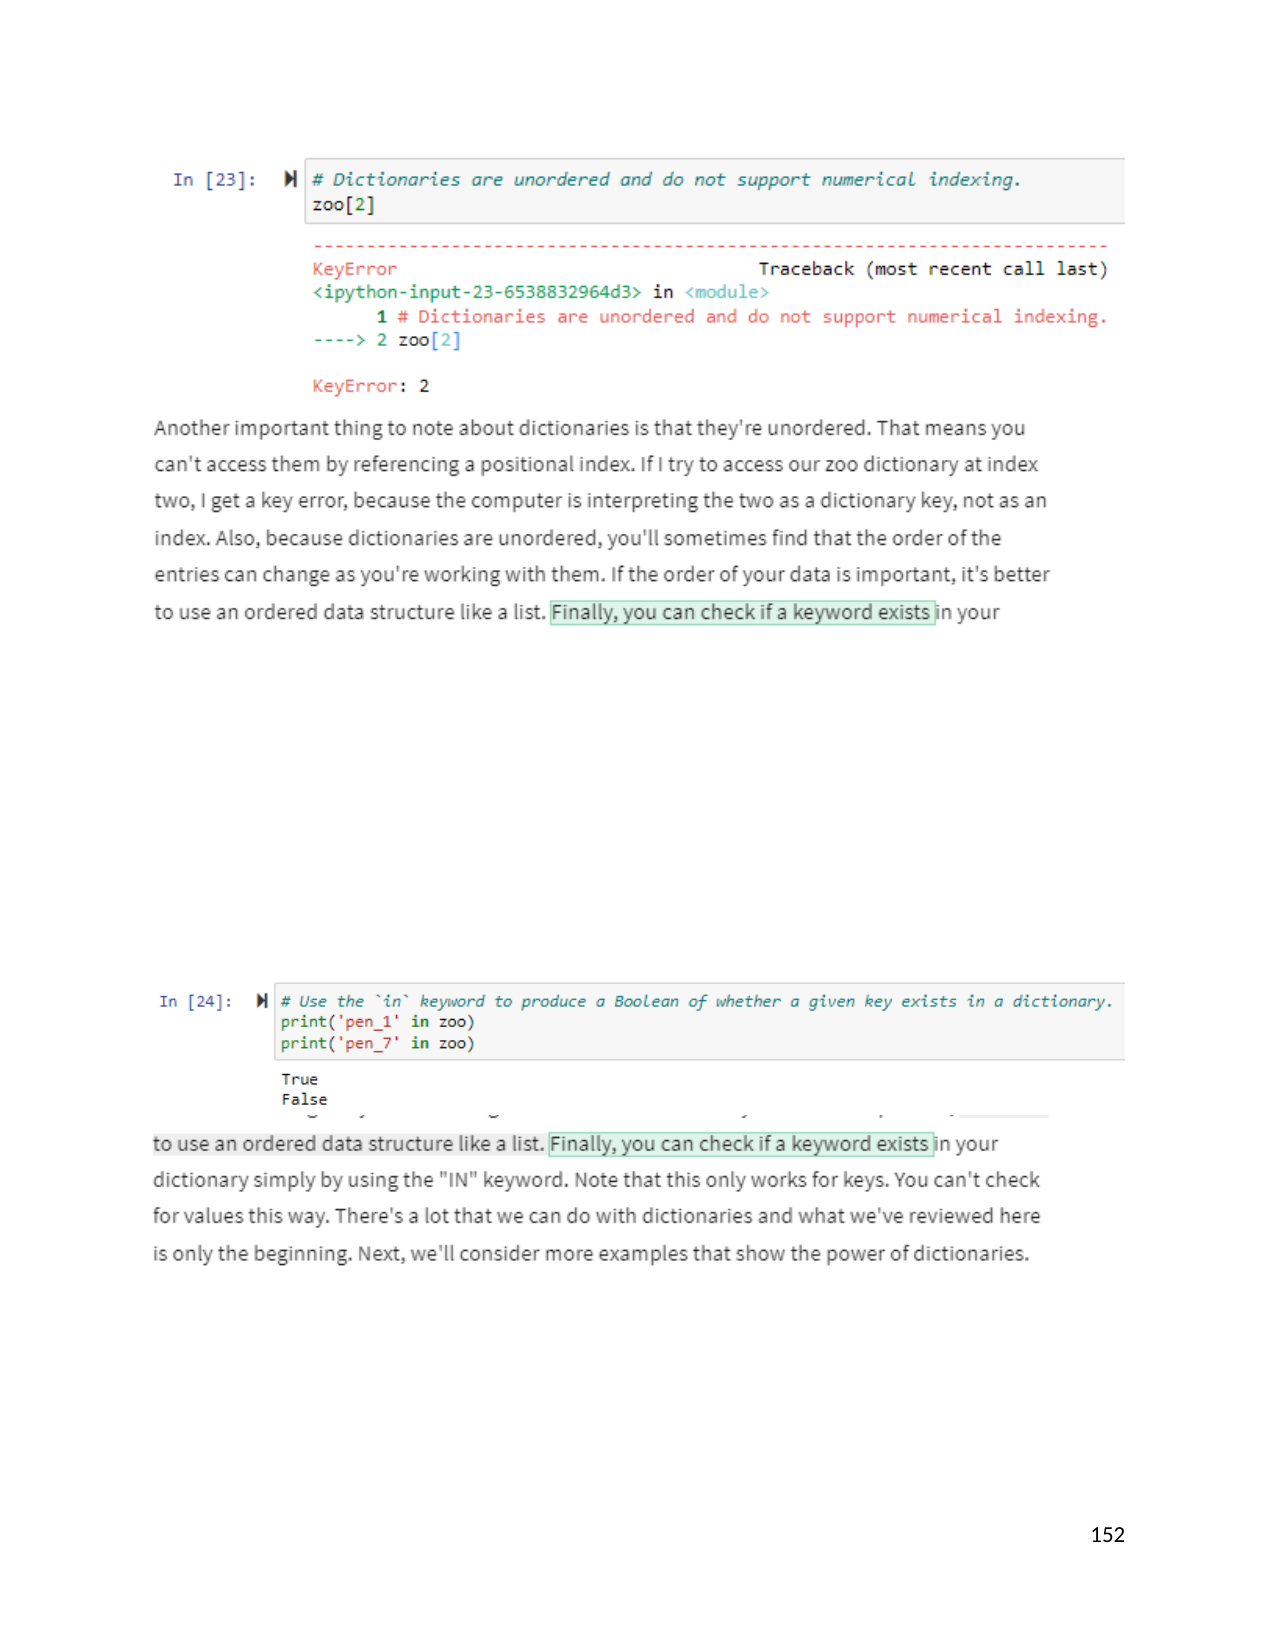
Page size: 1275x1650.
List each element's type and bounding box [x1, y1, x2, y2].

picture [150, 1115, 1063, 1275]
picture [150, 980, 1125, 1113]
picture [150, 407, 1066, 632]
picture [150, 150, 1125, 406]
